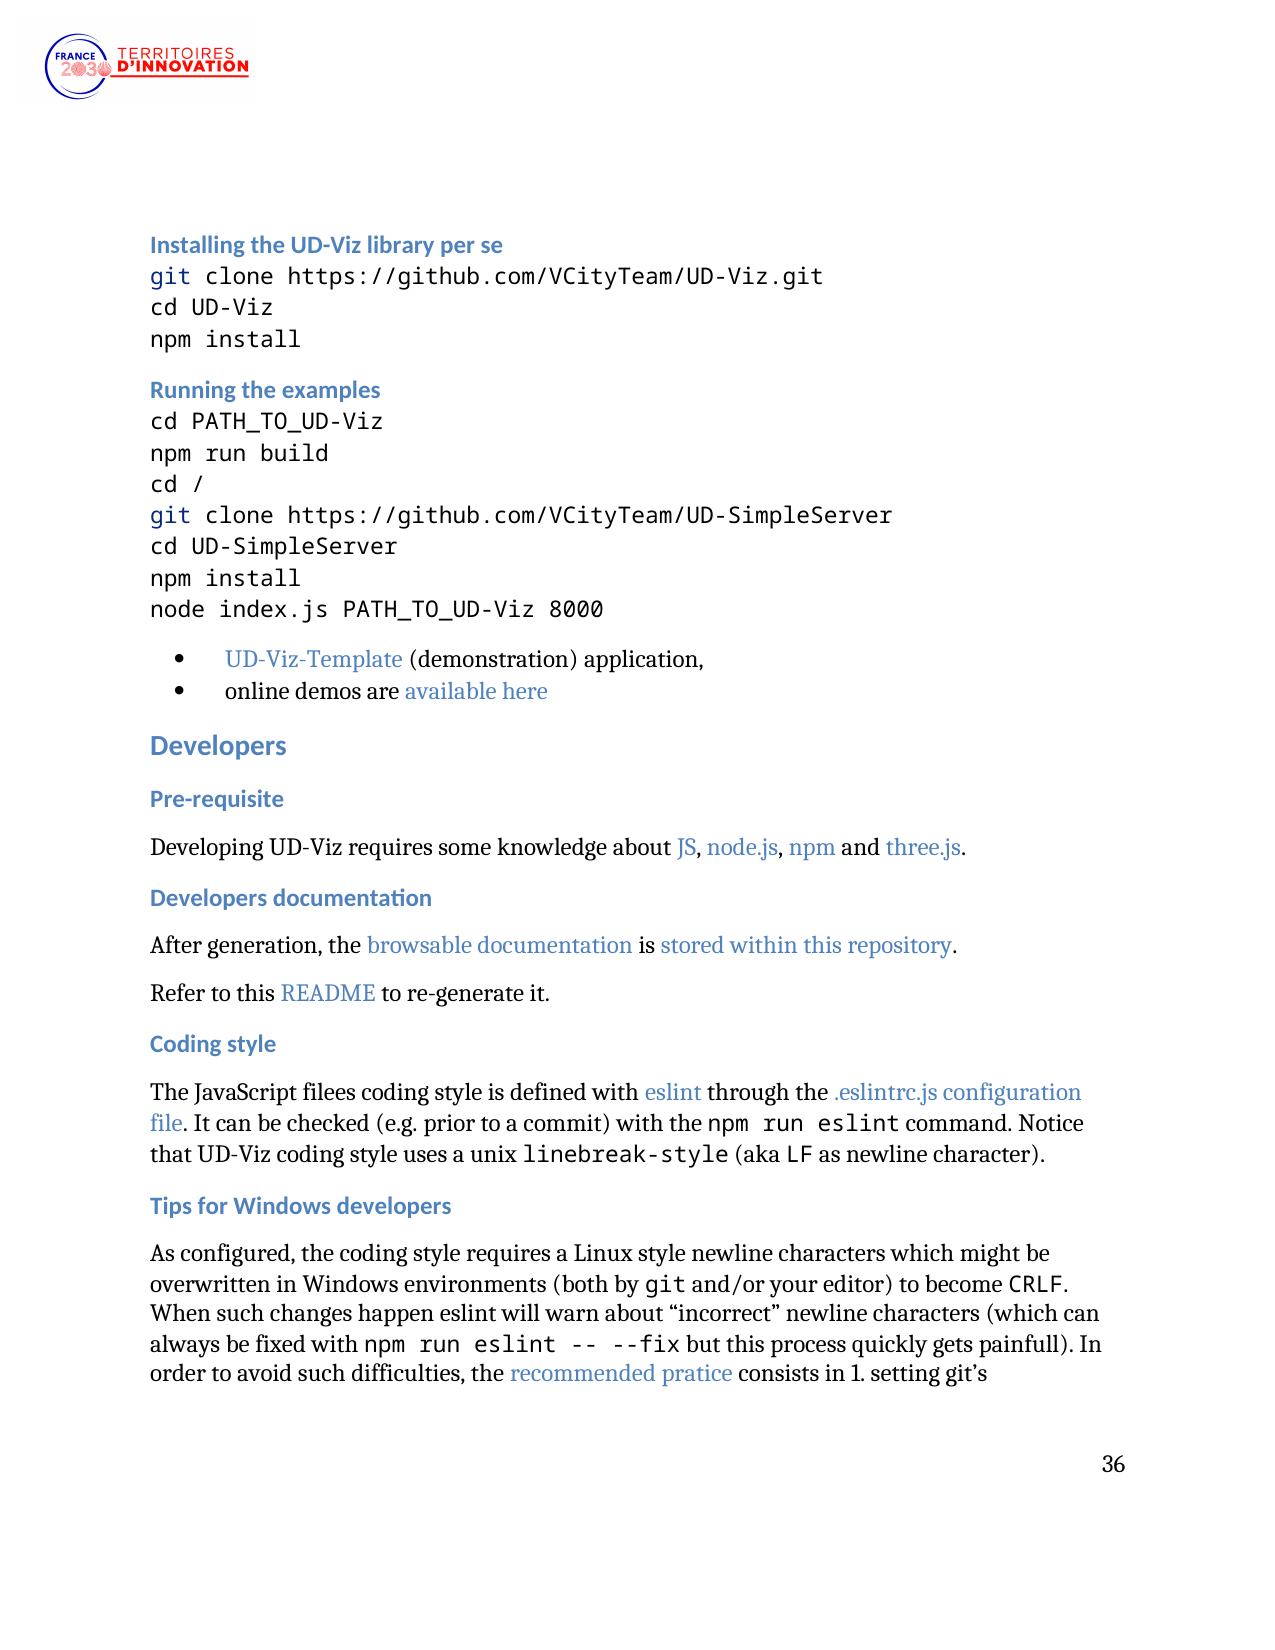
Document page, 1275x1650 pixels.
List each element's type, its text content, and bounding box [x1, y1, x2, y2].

text Refer to this README to re-generate it. [150, 979, 1125, 1008]
subtitle Developers [150, 727, 1125, 762]
picture [16, 17, 257, 106]
subtitle Installing the UD-Viz library per se [150, 229, 1125, 260]
text Developing UD-Viz requires some knowledge about JS, node.js, npm and three.js. [150, 833, 1125, 861]
subtitle Developers documentation [150, 882, 1125, 913]
text After generation, the browsable documentation is stored within this repository. [150, 931, 1125, 960]
subtitle Tips for Windows developers [150, 1190, 1125, 1220]
list UD-Viz-Template (demonstration) application, [175, 645, 1125, 673]
text git clone https://github.com/VCityTeam/UD-Viz.git cd UD-Viz npm install [150, 260, 1125, 354]
list online demos are available here [175, 677, 1125, 706]
text cd PATH_TO_UD-Viz npm run build cd / git clone https://github.com/VCityTeam/UD-SimpleServer cd UD-SimpleServer npm install node index.js PATH_TO_UD-Viz 8000 [150, 405, 1125, 624]
subtitle Running the examples [150, 375, 1125, 405]
subtitle Pre-requisite [150, 783, 1125, 814]
text The JavaScript filees coding style is defined with eslint through the .eslintrc.js configuration file. It can be checked (e.g. prior to a commit) with the npm run eslint command. Notice that UD-Viz coding style uses a unix linebreak-style (aka LF as newline character). [150, 1078, 1125, 1169]
subtitle Coding style [150, 1028, 1125, 1059]
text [150, 1239, 1125, 1388]
